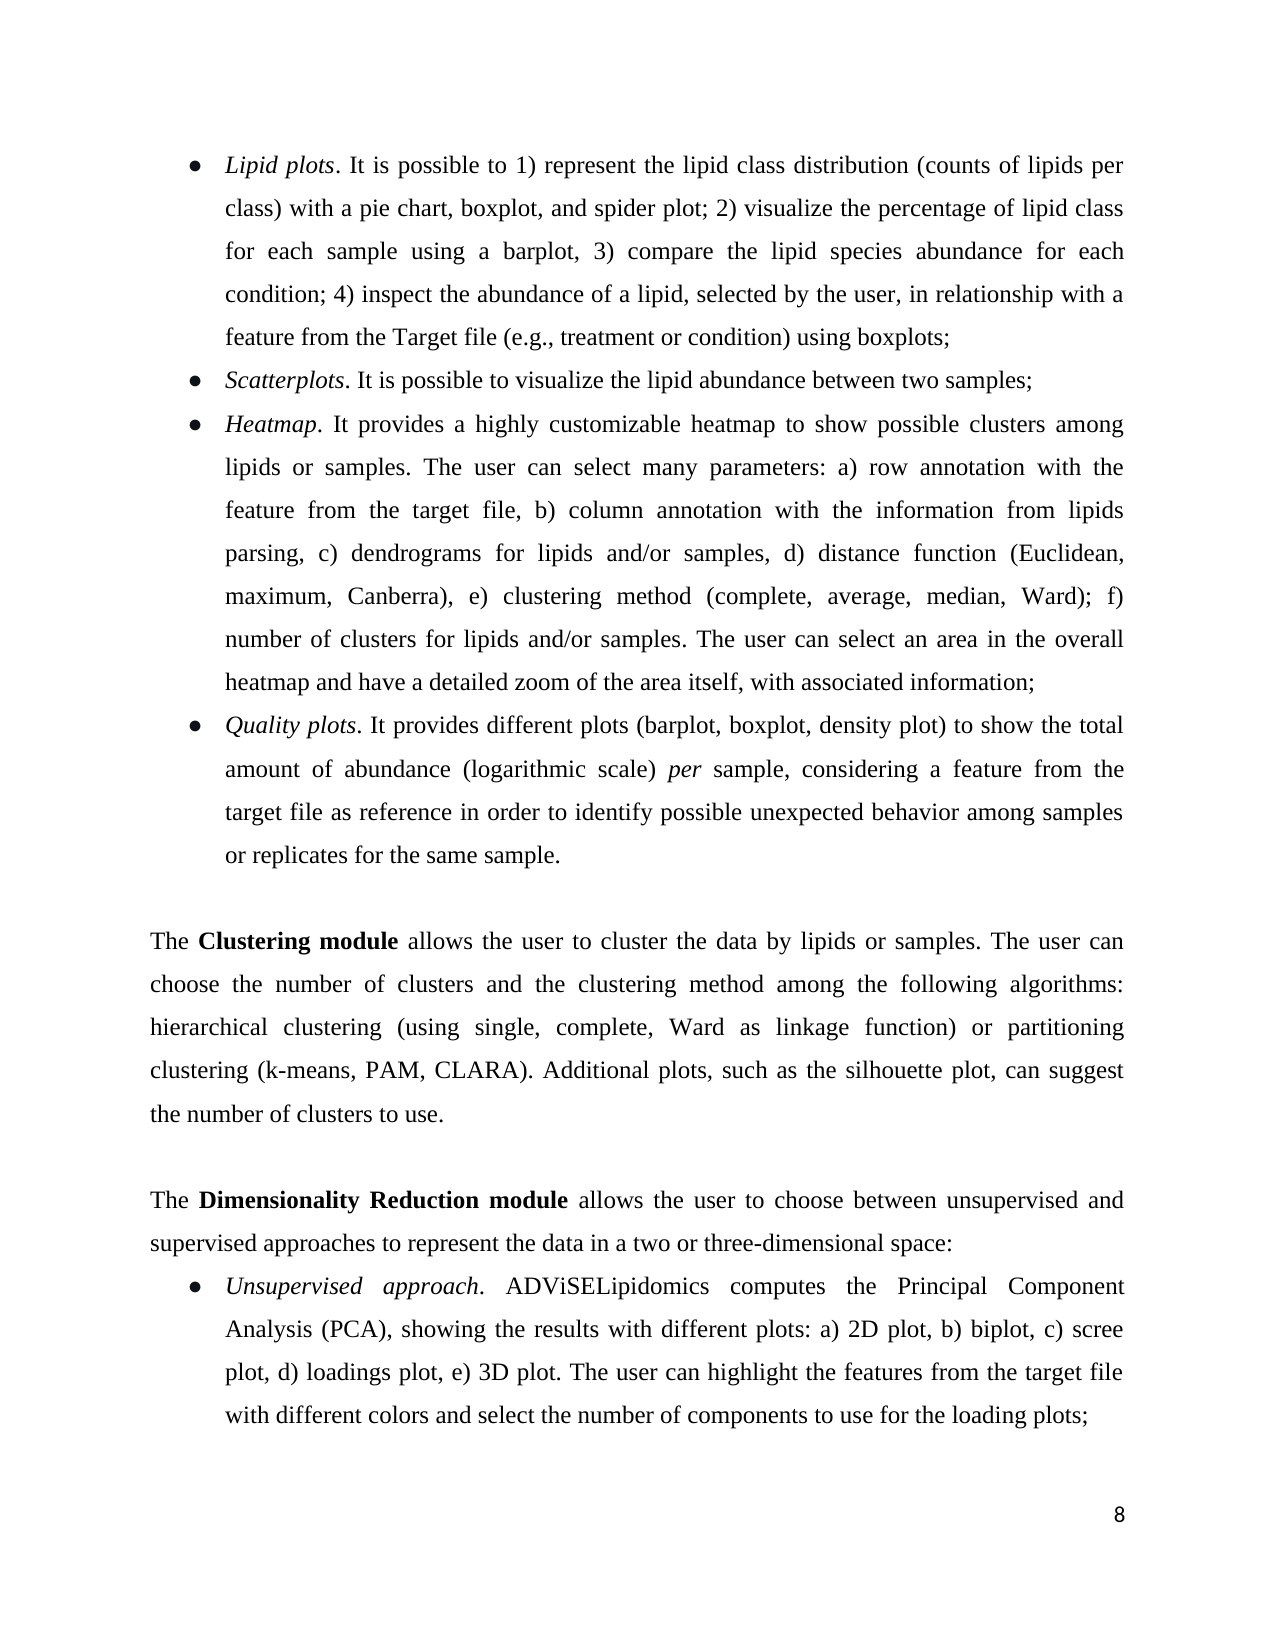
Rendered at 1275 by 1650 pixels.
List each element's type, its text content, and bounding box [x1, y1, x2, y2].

list Heatmap. It provides a highly customizable heatmap to show possible clusters among lipids or samples. The user can select many parameters: a) row annotation with the feature from the target file, b) column annotation with the information from lipids parsing, c) dendrograms for lipids and/or samples, d) distance function (Euclidean, maximum, Canberra), e) clustering method (complete, average, median, Ward); f) number of clusters for lipids and/or samples. The user can select an area in the overall heatmap and have a detailed zoom of the area itself, with associated information; [187, 409, 1125, 696]
list Lipid plots. It is possible to 1) represent the lipid class distribution (counts of lipids per class) with a pie chart, boxplot, and spider plot; 2) visualize the percentage of lipid class for each sample using a barplot, 3) compare the lipid species abundance for each condition; 4) inspect the abundance of a lipid, selected by the user, in relationship with a feature from the Target file (e.g., treatment or condition) using boxplots; [187, 150, 1125, 351]
list Scatterplots. It is possible to visualize the lipid abundance between two samples; [187, 366, 1125, 394]
list Quality plots. It provides different plots (barplot, boxplot, density plot) to show the total amount of abundance (logarithmic scale) per sample, considering a feature from the target file as reference in order to identify possible unexpected behavior among samples or replicates for the same sample. [187, 711, 1125, 869]
text The Clustering module allows the user to cluster the data by lipids or samples. The user can choose the number of clusters and the clustering method among the following algorithms: hierarchical clustering (using single, complete, Ward as linkage function) or partitioning clustering (k-means, PAM, CLARA). Additional plots, such as the silhouette plot, can suggest the number of clusters to use. [150, 926, 1125, 1127]
text The Dimensionality Reduction module allows the user to choose between unsupervised and supervised approaches to represent the data in a two or three-dimensional space: [150, 1185, 1125, 1257]
list Unsupervised approach. ADViSELipidomics computes the Principal Component Analysis (PCA), showing the results with different plots: a) 2D plot, b) biplot, c) scree plot, d) loadings plot, e) 3D plot. The user can highlight the features from the target file with different colors and select the number of components to use for the loading plots; [187, 1271, 1125, 1429]
